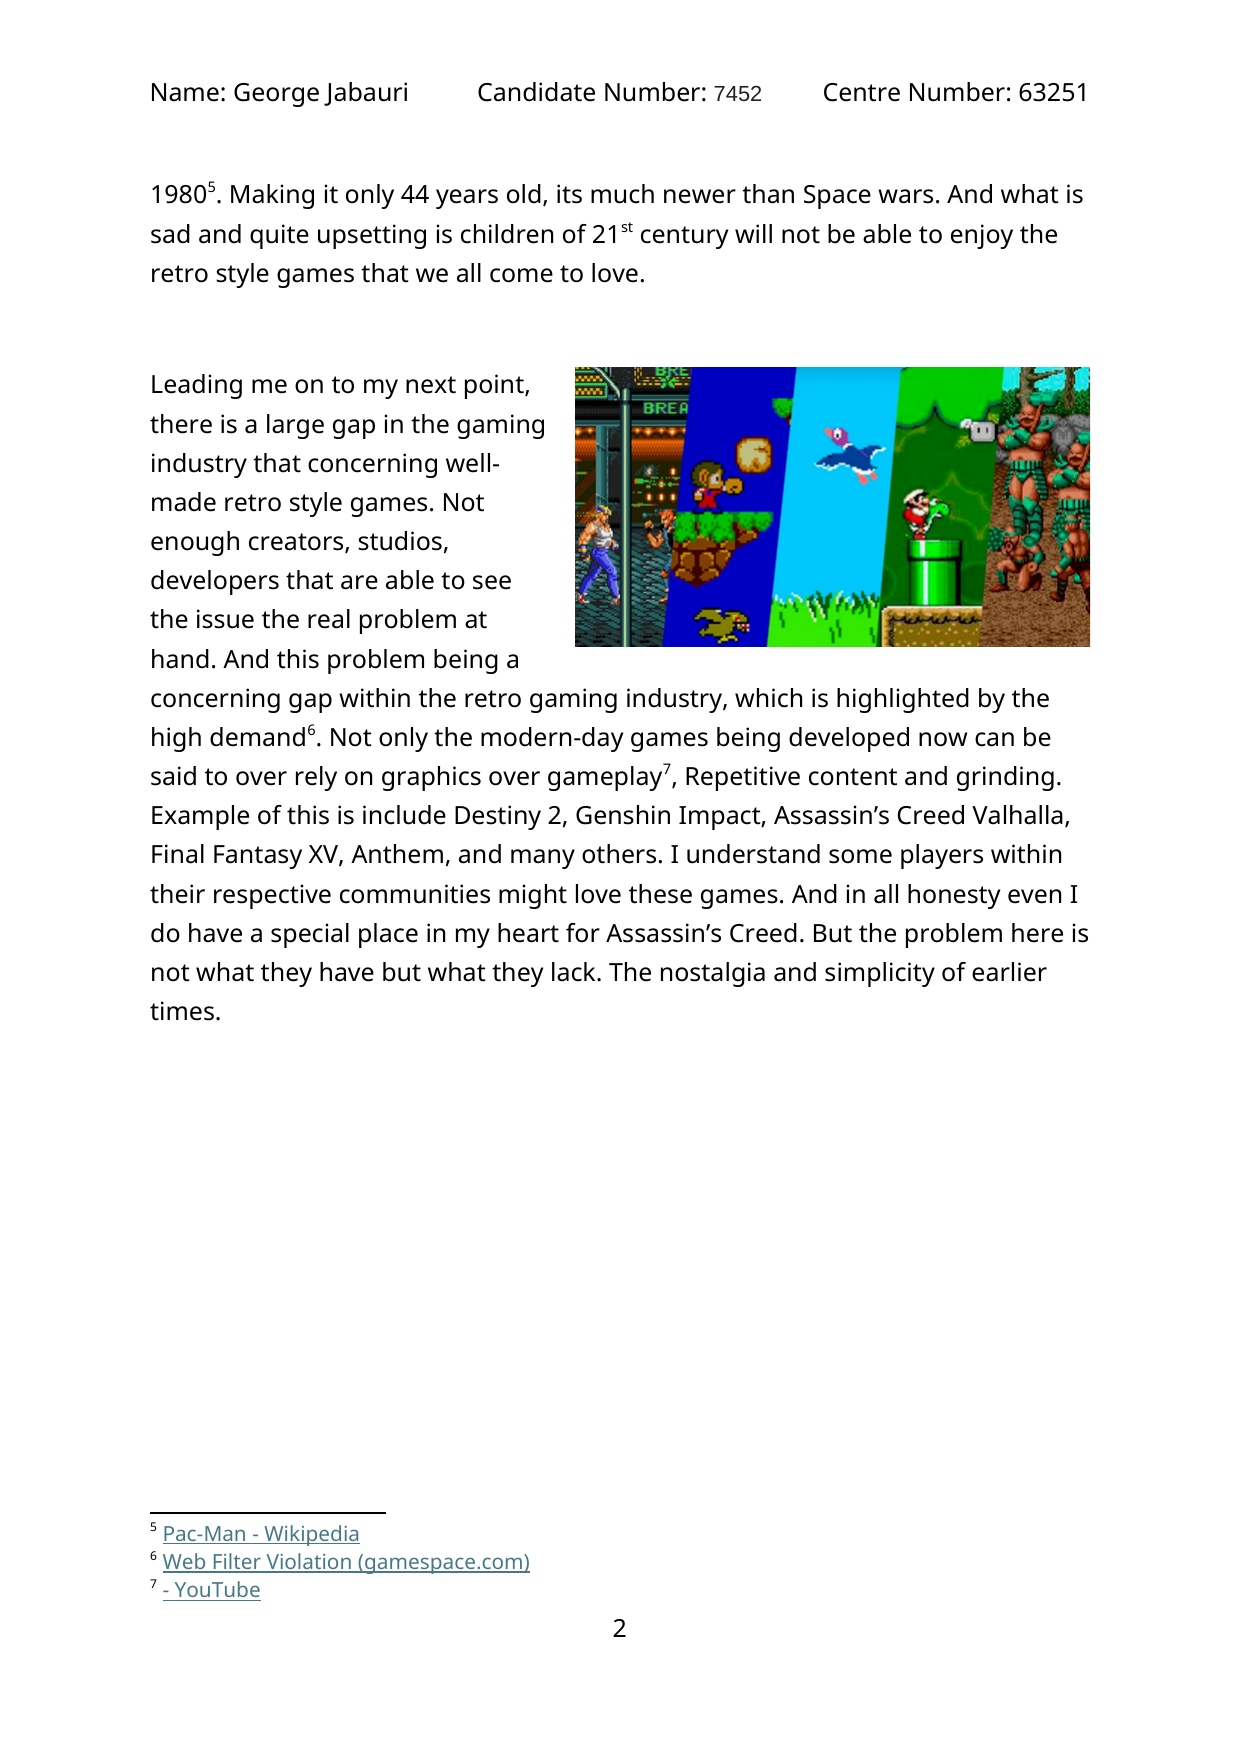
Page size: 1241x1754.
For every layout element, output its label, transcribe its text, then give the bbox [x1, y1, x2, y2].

text Leading me on to my next point, there is a large gap in the gaming industry that concerning well-made retro style games. Not enough creators, studios, developers that are able to see the issue the real problem at hand. And this problem being a concerning gap within the retro gaming industry, which is highlighted by the high demand. Not only the modern-day games being developed now can be said to over rely on graphics over gameplay, Repetitive content and grinding. Example of this is include Destiny 2, Genshin Impact, Assassin’s Creed Valhalla, Final Fantasy XV, Anthem, and many others. I understand some players within their respective communities might love these games. And in all honesty even I do have a special place in my heart for Assassin’s Creed. But the problem here is not what they have but what they lack. The nostalgia and simplicity of earlier times. [150, 367, 1090, 1028]
picture [575, 367, 1091, 647]
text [150, 177, 1090, 289]
picture [814, 428, 886, 485]
